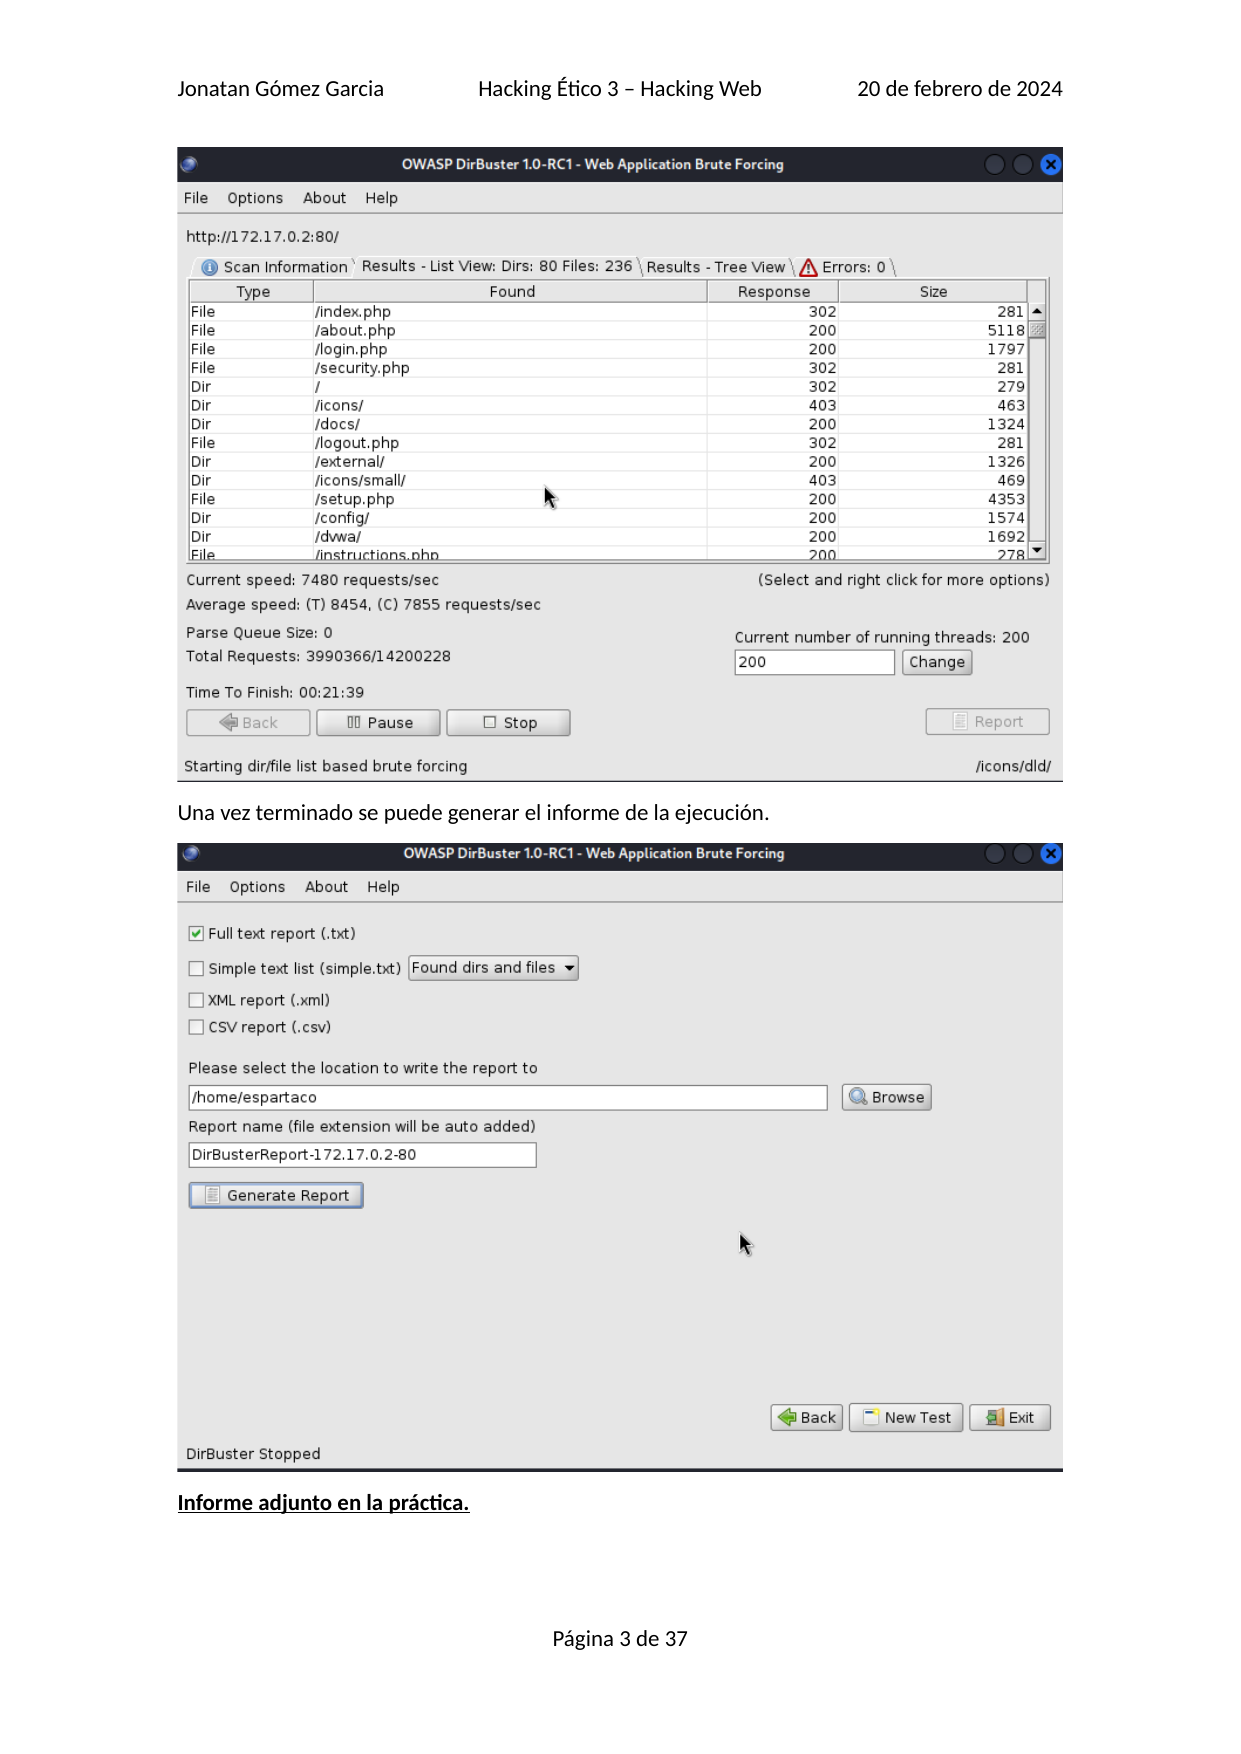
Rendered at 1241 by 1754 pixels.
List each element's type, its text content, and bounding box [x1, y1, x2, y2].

text Una vez terminado se puede generar el informe de la ejecución. [177, 798, 1063, 827]
picture [177, 843, 1063, 1472]
picture [177, 147, 1063, 782]
text Informe adjunto en la práctica. [177, 1488, 1063, 1516]
